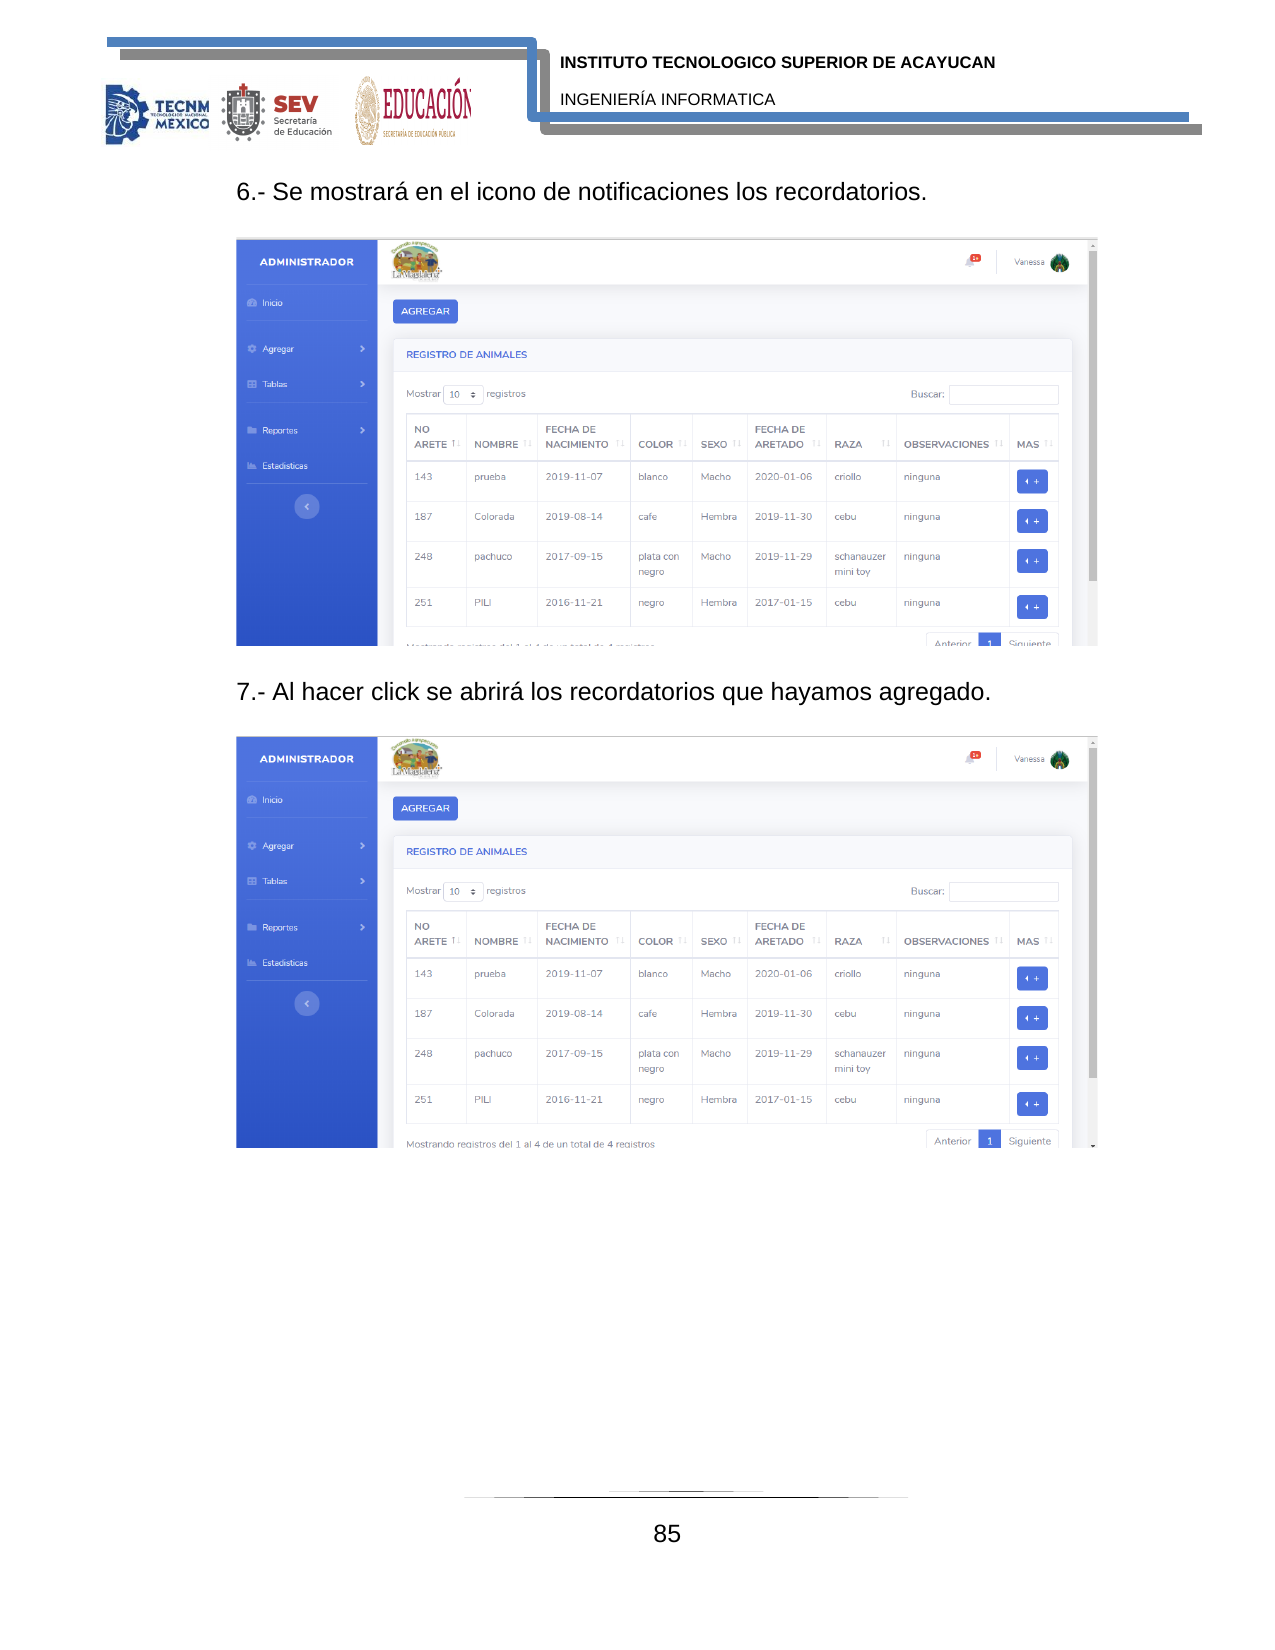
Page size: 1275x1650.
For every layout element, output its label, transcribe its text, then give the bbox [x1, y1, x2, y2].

text 7.- Al hacer click se abrirá los recordatorios que hayamos agregado. [236, 677, 1098, 705]
picture [101, 75, 339, 151]
picture [236, 736, 1098, 1148]
picture [355, 76, 471, 145]
text 6.- Se mostrará en el icono de notificaciones los recordatorios. [236, 177, 1098, 206]
picture [236, 237, 1098, 646]
